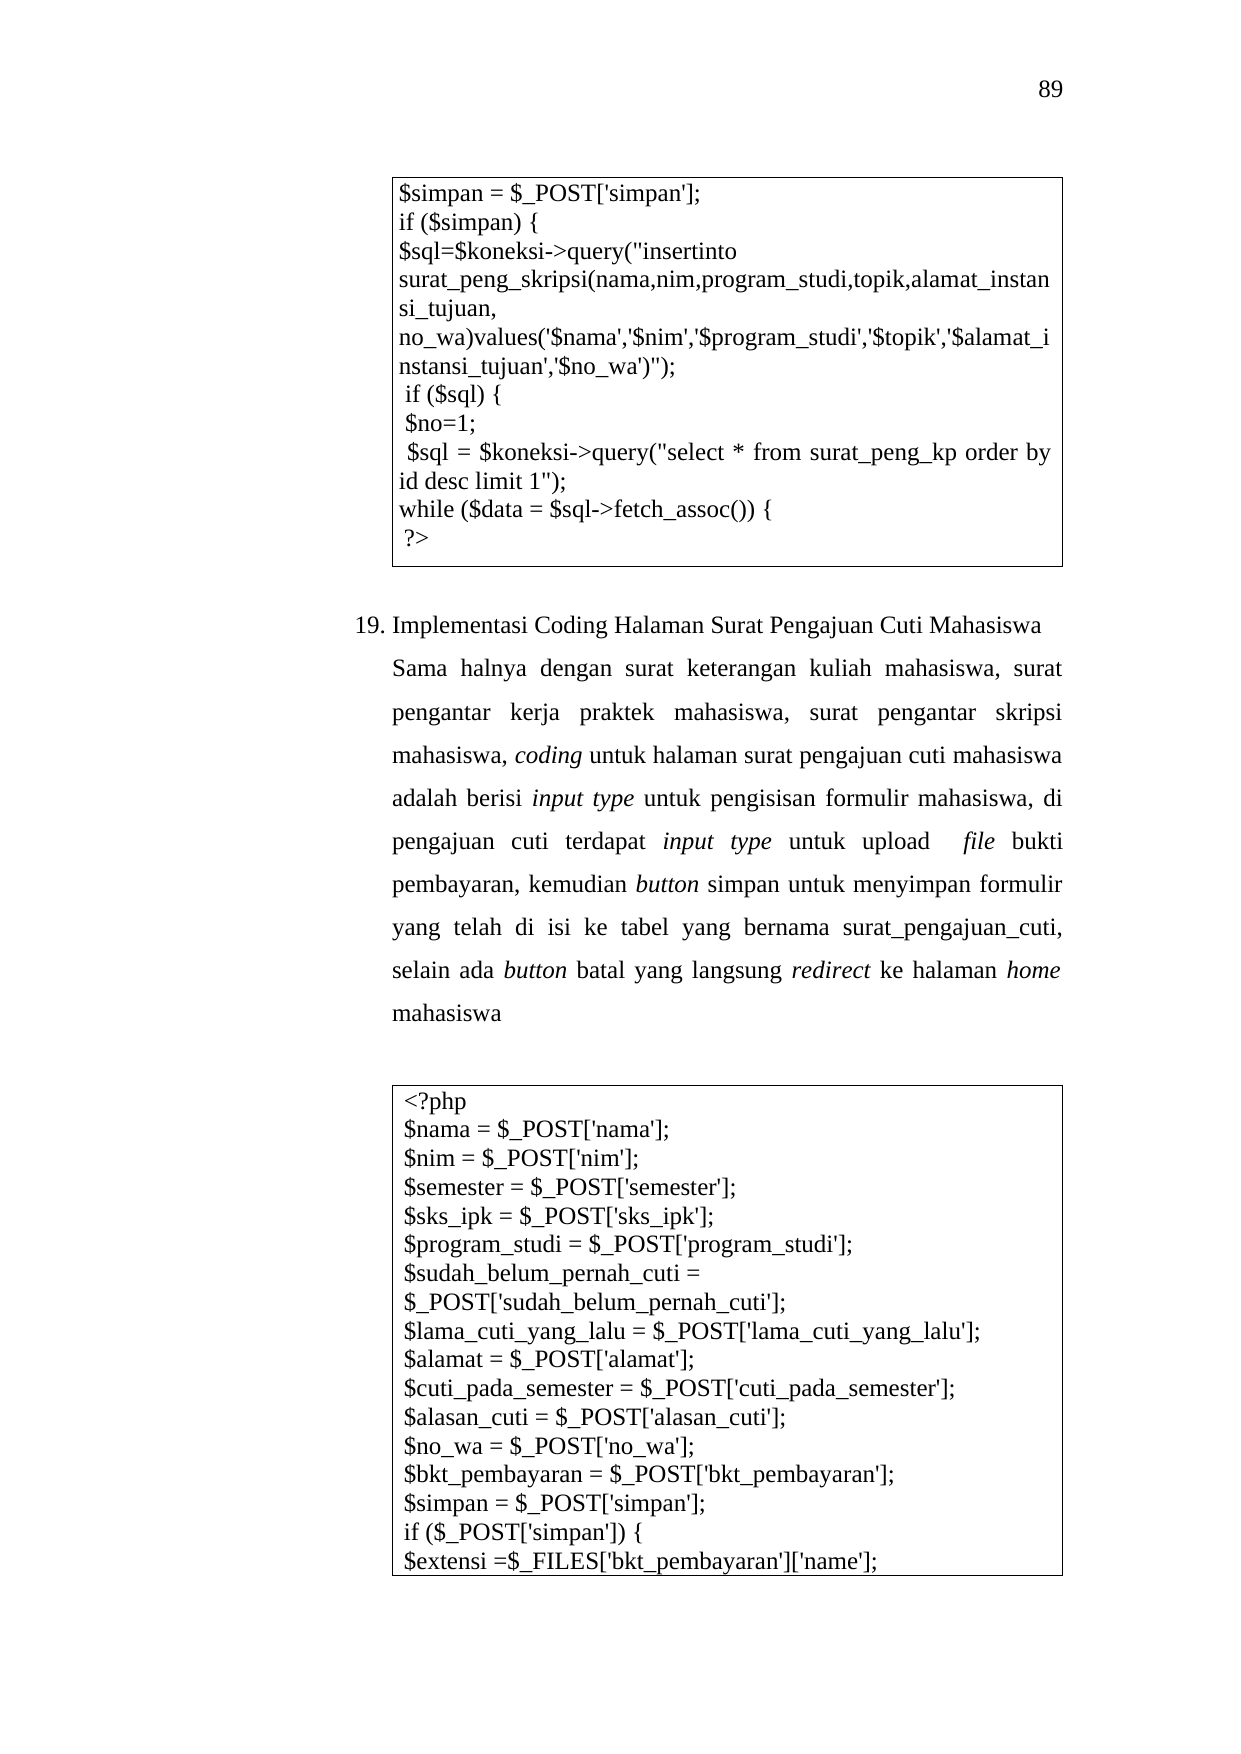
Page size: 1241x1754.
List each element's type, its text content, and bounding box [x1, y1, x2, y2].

list Sama halnya dengan surat keterangan kuliah mahasiswa, surat pengantar kerja praktek mahasiswa, surat pengantar skripsi mahasiswa, coding untuk halaman surat pengajuan cuti mahasiswa adalah berisi input type untuk pengisisan formulir mahasiswa, di pengajuan cuti terdapat input type untuk upload file bukti pembayaran, kemudian button simpan untuk menyimpan formulir yang telah di isi ke tabel yang bernama surat_pengajuan_cuti, selain ada button batal yang langsung redirect ke halaman home mahasiswa [392, 653, 1063, 1027]
list Implementasi Coding Halaman Surat Pengajuan Cuti Mahasiswa [354, 610, 1063, 639]
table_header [393, 1086, 1062, 1574]
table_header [393, 178, 1062, 566]
